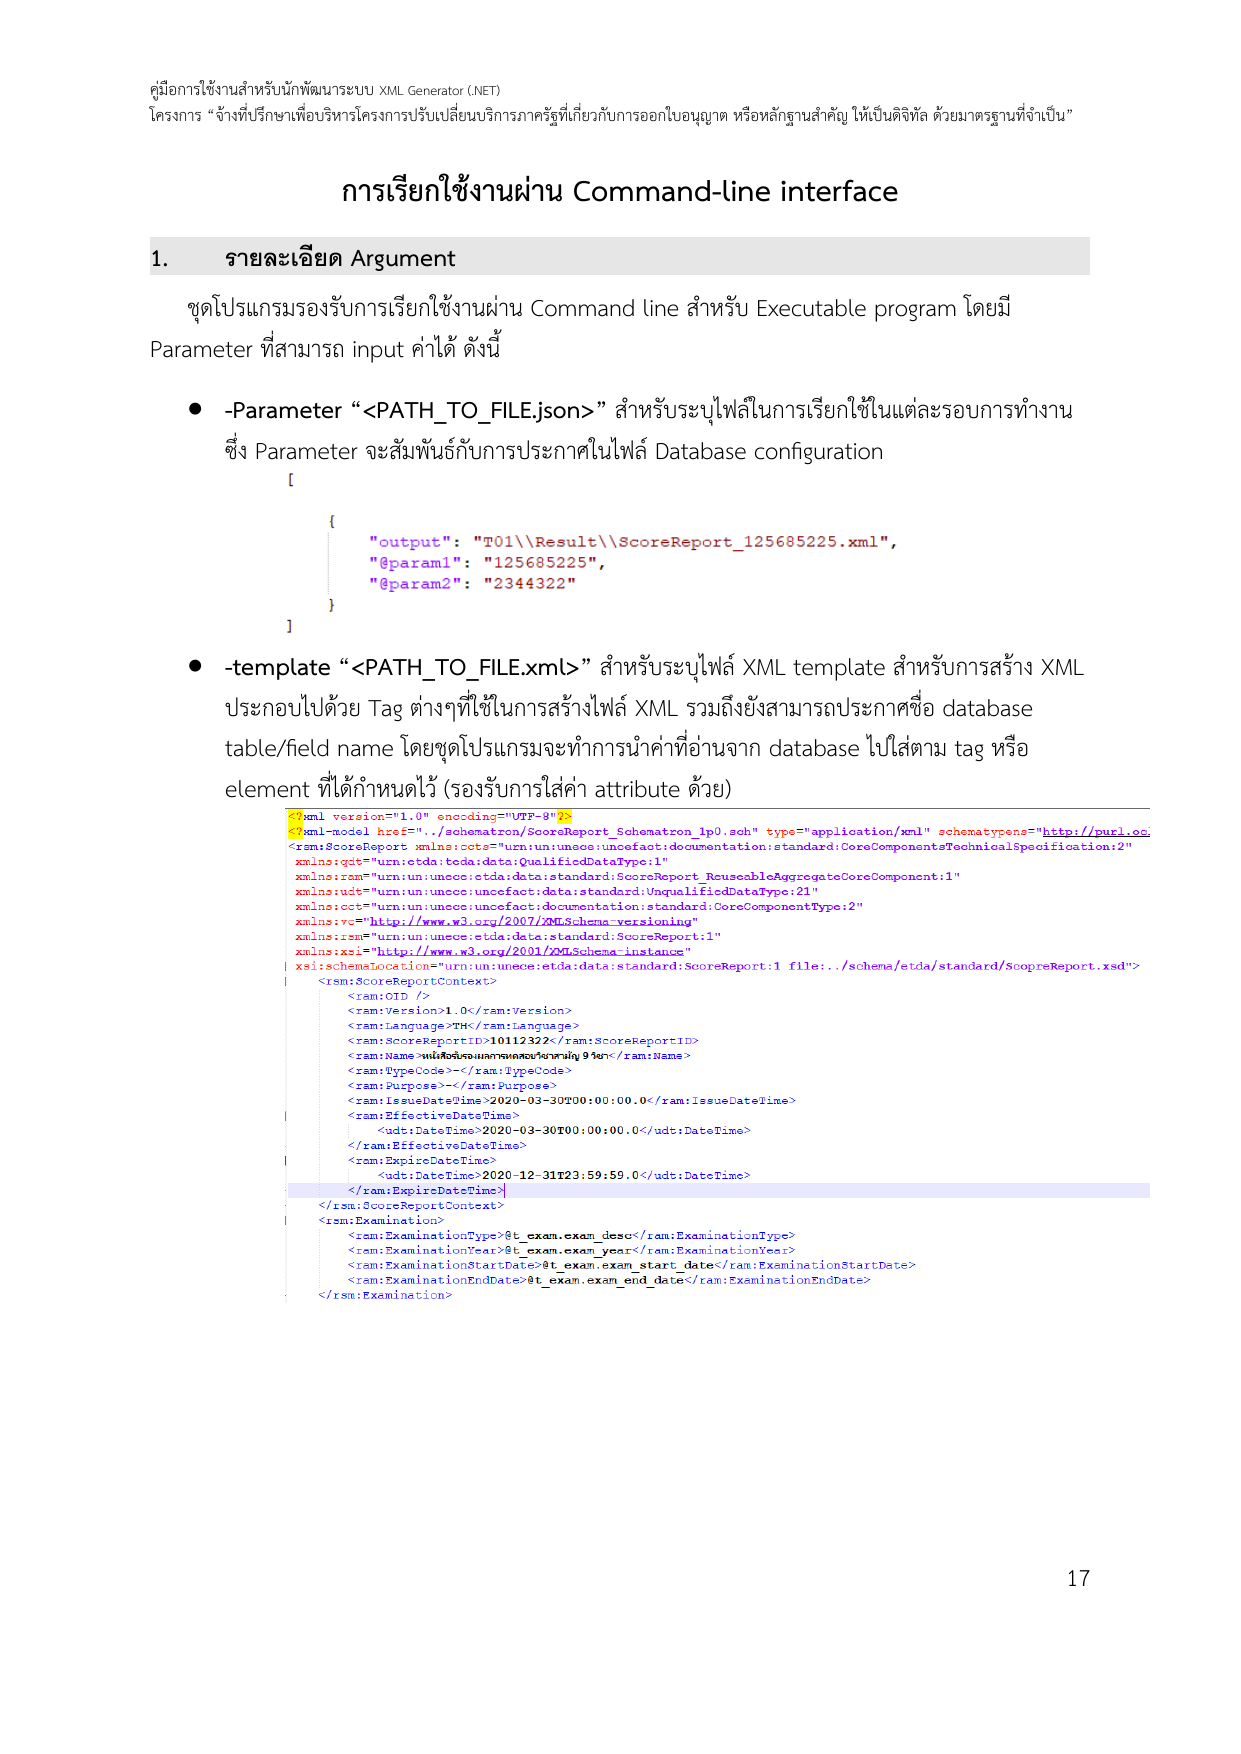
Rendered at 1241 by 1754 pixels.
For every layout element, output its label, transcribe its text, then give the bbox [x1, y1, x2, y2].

text ชุดโปรแกรมรองรับการเรียกใช้งานผ่าน Command line สำหรับ Executable program โดยมี Parameter ที่สามารถ input ค่าได้ ดังนี้ [150, 287, 1090, 366]
picture [285, 808, 1150, 1303]
subtitle รายละเอียด Argument [150, 237, 1090, 275]
subtitle การเรียกใช้งานผ่าน Command-line interface [150, 164, 1090, 212]
list -Parameter “<PATH_TO_FILE.json>” สำหรับระบุไฟล์ในการเรียกใช้ในแต่ละรอบการทำงาน ซึ่ง Parameter จะสัมพันธ์กับการประกาศในไฟล์ Database configuration [187, 385, 1090, 468]
picture [285, 470, 901, 642]
list -template “<PATH_TO_FILE.xml>” สำหรับระบุไฟล์ XML template สำหรับการสร้าง XML ประกอบไปด้วย Tag ต่างๆที่ใช้ในการสร้างไฟล์ XML รวมถึงยังสามารถประกาศชื่อ database table/field name โดยชุดโปรแกรมจะทำการนำค่าที่อ่านจาก database ไปใส่ตาม tag หรือ element ที่ได้กำหนดไว้ (รองรับการใส่ค่า attribute ด้วย) [187, 642, 1090, 806]
